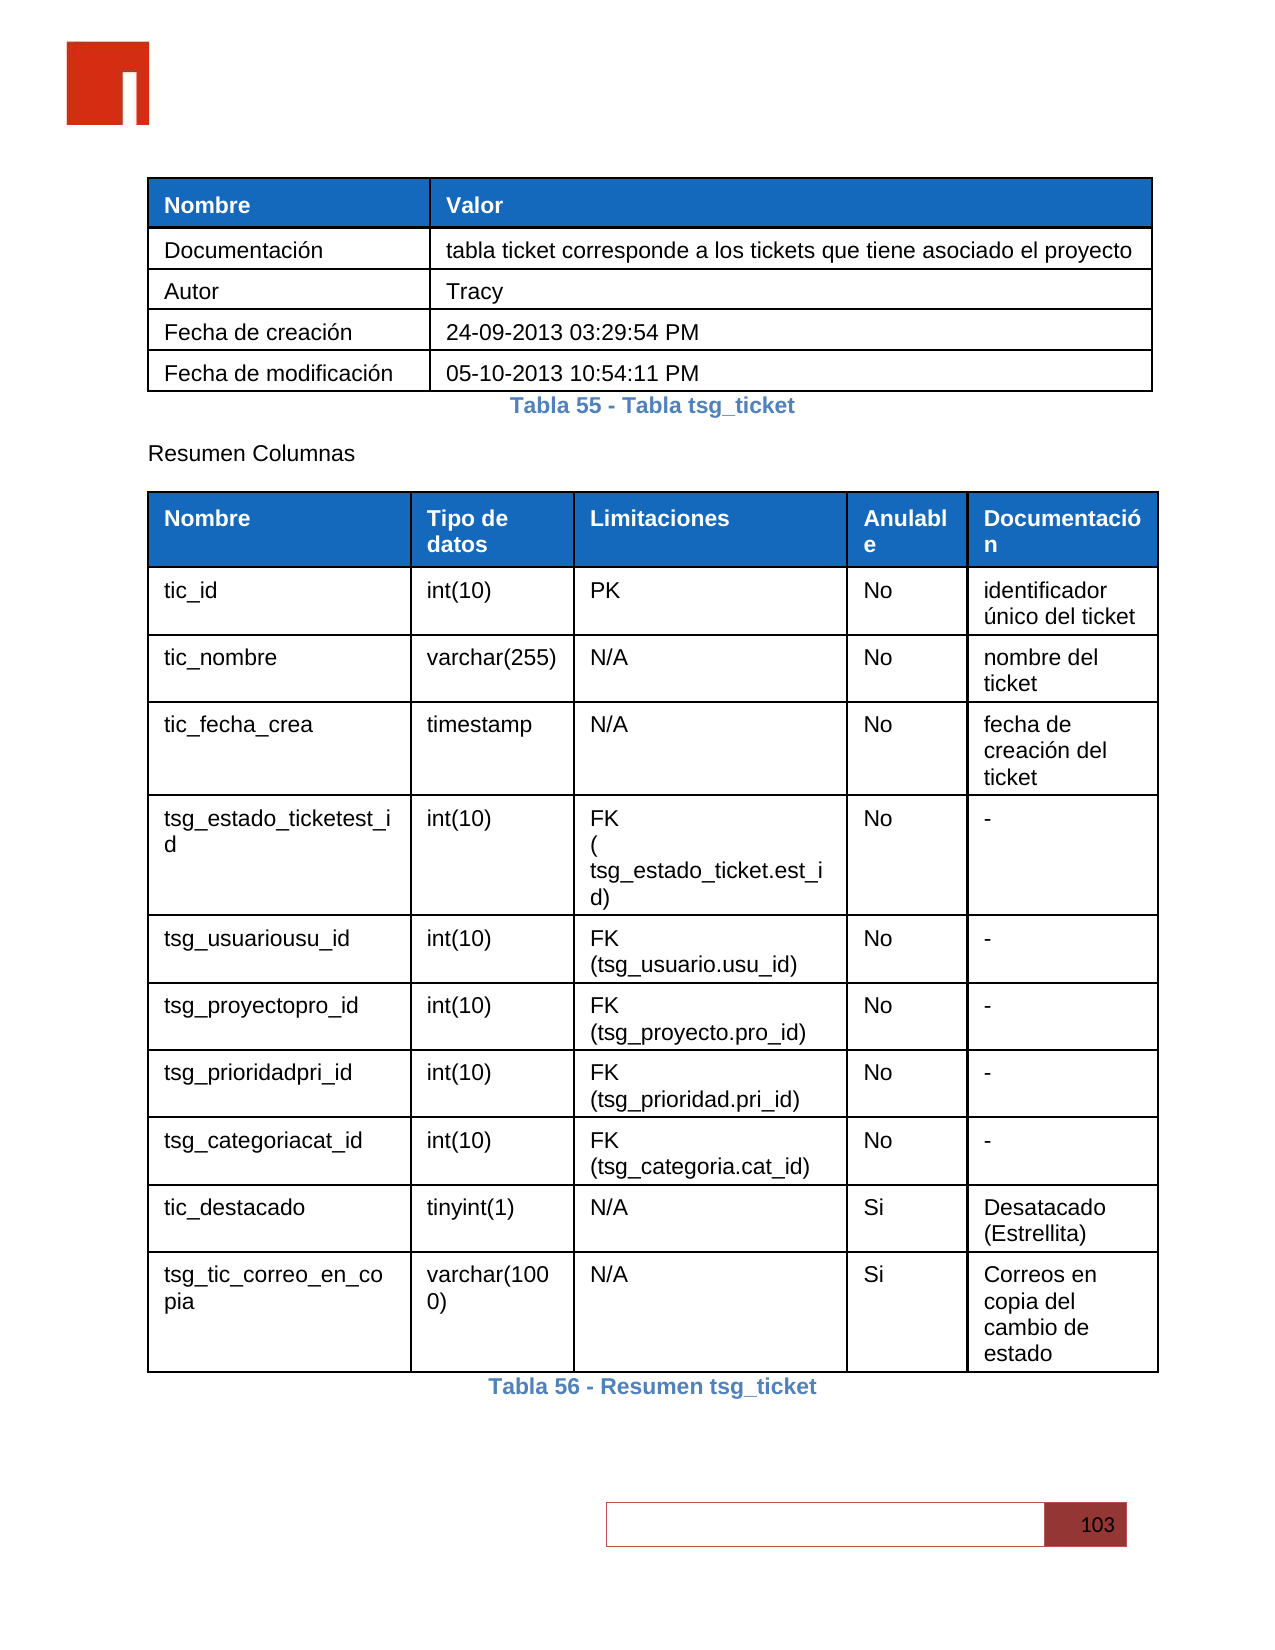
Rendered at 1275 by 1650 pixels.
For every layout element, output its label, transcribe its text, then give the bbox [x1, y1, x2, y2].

table_header Limitaciones [575, 493, 846, 566]
table_cell tic_destacado [149, 1186, 410, 1251]
table_cell No [848, 1118, 966, 1183]
table_cell int(10) [412, 568, 573, 633]
table_cell varchar(1000) [412, 1253, 573, 1371]
table_cell FK (tsg_estado_ticket.est_id) [575, 796, 846, 914]
table_cell Documentación [149, 229, 429, 267]
table_cell N/A [575, 703, 846, 794]
table_cell int(10) [412, 916, 573, 982]
table_cell tinyint(1) [412, 1186, 573, 1251]
table_cell tsg_categoriacat_id [149, 1118, 410, 1183]
table_cell - [969, 1051, 1157, 1116]
table_header Anulable [848, 493, 966, 566]
table_cell FK (tsg_prioridad.pri_id) [575, 1051, 846, 1116]
table_cell N/A [575, 1253, 846, 1371]
table_cell Si [848, 1253, 966, 1371]
table_cell tabla ticket corresponde a los tickets que tiene asociado el proyecto [431, 229, 1151, 267]
table_cell tsg_prioridadpri_id [149, 1051, 410, 1116]
table_cell int(10) [412, 1051, 573, 1116]
table_cell varchar(255) [412, 636, 573, 701]
table_cell 05-10-2013 10:54:11 PM [431, 351, 1151, 390]
table_cell No [848, 703, 966, 794]
table_cell FK (tsg_usuario.usu_id) [575, 916, 846, 982]
table_cell - [969, 796, 1157, 914]
table_cell nombre del ticket [969, 636, 1157, 701]
table_cell timestamp [412, 703, 573, 794]
text Resumen Columnas [148, 439, 1157, 466]
table_cell 24-09-2013 03:29:54 PM [431, 310, 1151, 349]
table_header Nombre [149, 493, 410, 566]
table_header Tipo de datos [412, 493, 573, 566]
table_cell - [969, 984, 1157, 1049]
table_cell Fecha de modificación [149, 351, 429, 390]
table_cell tsg_usuariousu_id [149, 916, 410, 982]
table_cell Si [848, 1186, 966, 1251]
table_cell FK (tsg_proyecto.pro_id) [575, 984, 846, 1049]
table_cell Tracy [431, 270, 1151, 308]
table_cell - [969, 1118, 1157, 1183]
text Tabla 56 - Resumen tsg_ticket [148, 1373, 1157, 1399]
table_cell N/A [575, 1186, 846, 1251]
table_cell identificador único del ticket [969, 568, 1157, 633]
table_cell FK (tsg_categoria.cat_id) [575, 1118, 846, 1183]
table_header Nombre [149, 179, 429, 226]
table_cell No [848, 1051, 966, 1116]
table_cell tsg_estado_ticketest_id [149, 796, 410, 914]
table_cell No [848, 984, 966, 1049]
table_cell PK [575, 568, 846, 633]
table_cell - [969, 916, 1157, 982]
table_cell tic_nombre [149, 636, 410, 701]
picture [66, 41, 150, 125]
table_cell Desatacado (Estrellita) [969, 1186, 1157, 1251]
table_cell fecha de creación del ticket [969, 703, 1157, 794]
text Tabla 55 - Tabla tsg_ticket [148, 392, 1157, 419]
table_header Valor [431, 179, 1151, 226]
table_cell tic_id [149, 568, 410, 633]
table_cell Correos en copia del cambio de estado [969, 1253, 1157, 1371]
table_header Documentación [969, 493, 1157, 566]
table_cell tsg_tic_correo_en_copia [149, 1253, 410, 1371]
table_cell tsg_proyectopro_id [149, 984, 410, 1049]
table_cell int(10) [412, 796, 573, 914]
table_cell No [848, 636, 966, 701]
table_cell N/A [575, 636, 846, 701]
table_cell No [848, 916, 966, 982]
table_cell No [848, 568, 966, 633]
table_cell Autor [149, 270, 429, 308]
table_cell int(10) [412, 1118, 573, 1183]
table_cell tic_fecha_crea [149, 703, 410, 794]
table_cell Fecha de creación [149, 310, 429, 349]
table_cell int(10) [412, 984, 573, 1049]
table_cell No [848, 796, 966, 914]
